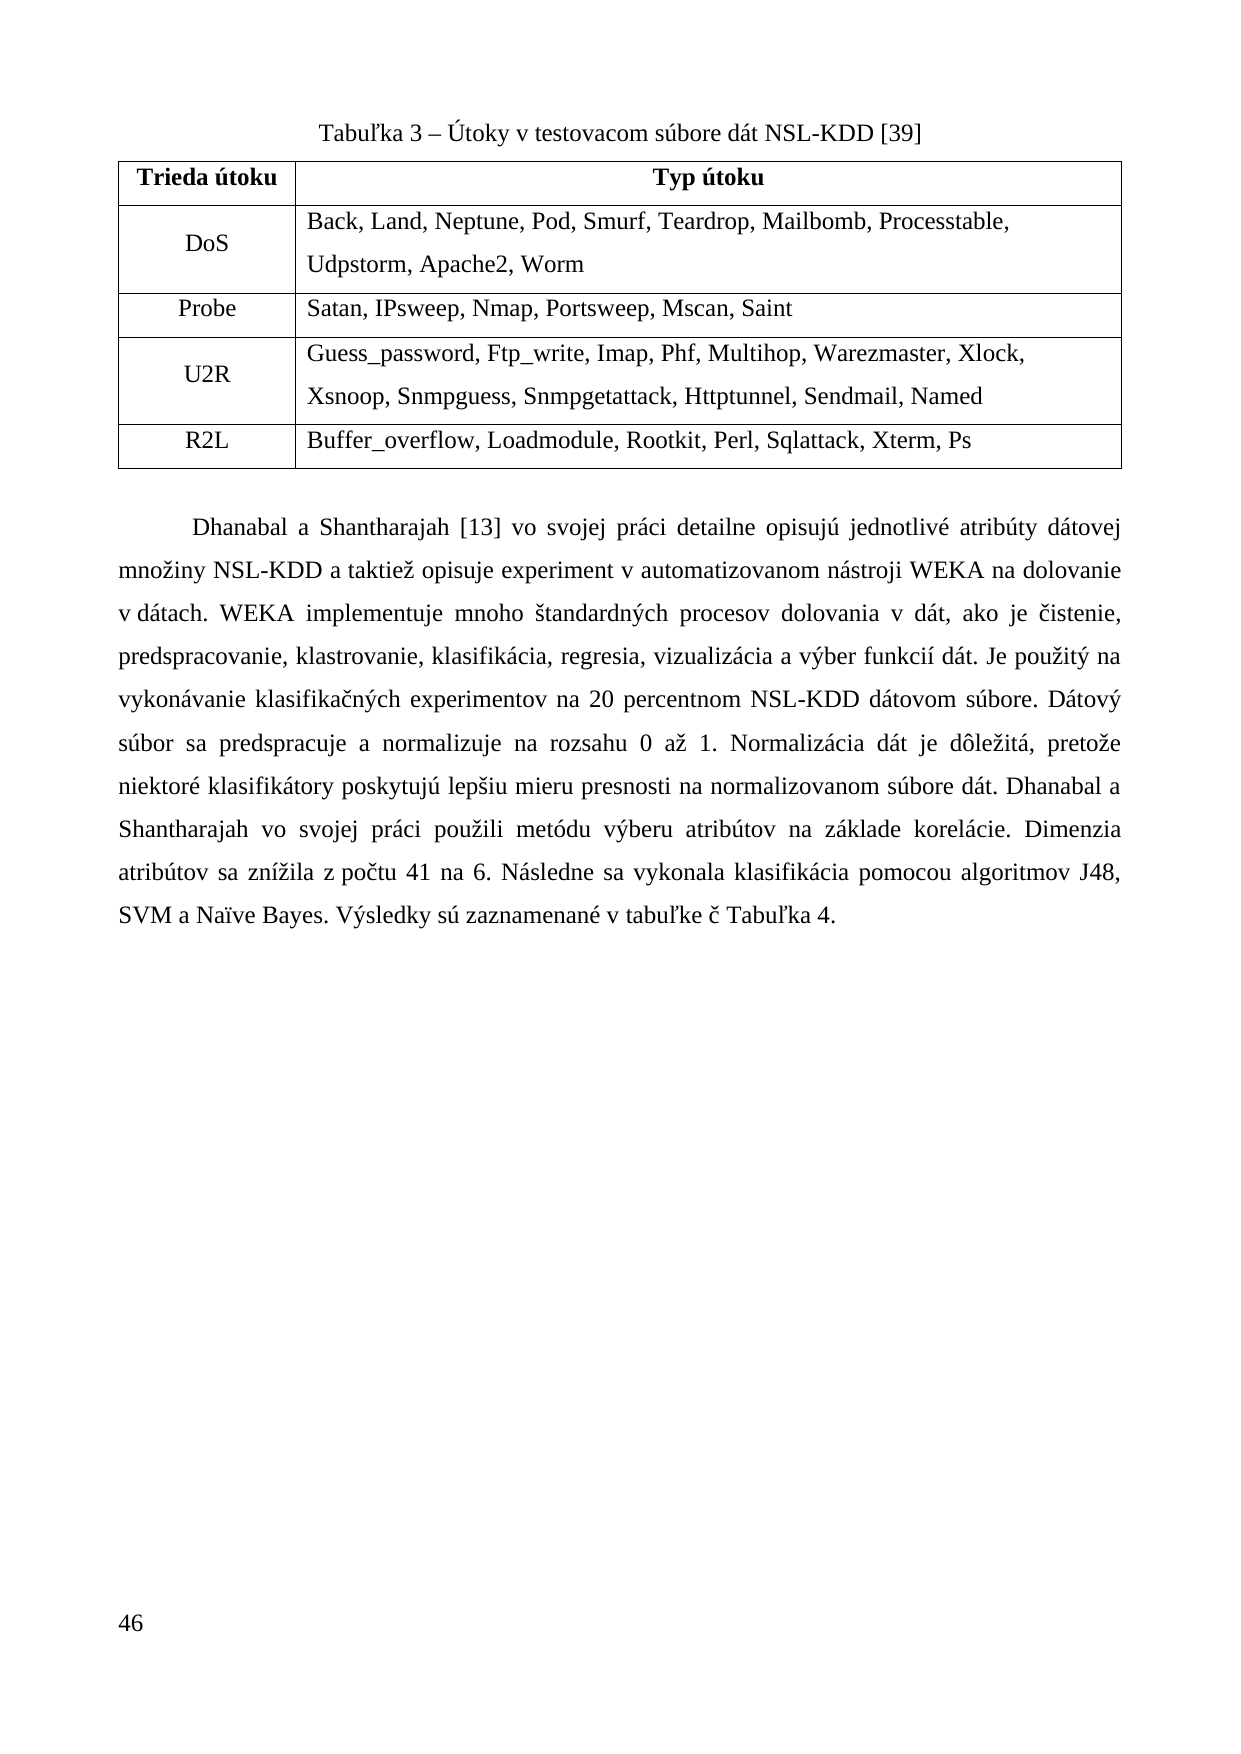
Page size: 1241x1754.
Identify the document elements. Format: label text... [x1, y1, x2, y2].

table_cell DoS [119, 206, 295, 292]
table_cell Guess_password, Ftp_write, Imap, Phf, Multihop, Warezmaster, Xlock, Xsnoop, Snmpguess, Snmpgetattack, Httptunnel, Sendmail, Named [296, 338, 1121, 424]
table_cell R2L [119, 425, 295, 468]
table_cell Back, Land, Neptune, Pod, Smurf, Teardrop, Mailbomb, Processtable, Udpstorm, Apache2, Worm [296, 206, 1121, 292]
table_header Typ útoku [296, 162, 1121, 205]
text Tabuľka 3 – Útoky v testovacom súbore dát NSL-KDD [39] [118, 118, 1122, 147]
table_header Trieda útoku [119, 162, 295, 205]
table_cell Buffer_overflow, Loadmodule, Rootkit, Perl, Sqlattack, Xterm, Ps [296, 425, 1121, 468]
table_cell Probe [119, 294, 295, 337]
text Dhanabal a Shantharajah [13] vo svojej práci detailne opisujú jednotlivé atribúty dátovej množiny NSL-KDD a taktiež opisuje experiment v automatizovanom nástroji WEKA na dolovanie v dátach. WEKA implementuje mnoho štandardných procesov dolovania v dát, ako je čistenie, predspracovanie, klastrovanie, klasifikácia, regresia, vizualizácia a výber funkcií dát. Je použitý na vykonávanie klasifikačných experimentov na 20 percentnom NSL-KDD dátovom súbore. Dátový súbor sa predspracuje a normalizuje na rozsahu 0 až 1. Normalizácia dát je dôležitá, pretože niektoré klasifikátory poskytujú lepšiu mieru presnosti na normalizovanom súbore dát. Dhanabal a Shantharajah vo svojej práci použili metódu výberu atribútov na základe korelácie. Dimenzia atribútov sa znížila z počtu 41 na 6. Následne sa vykonala klasifikácia pomocou algoritmov J48, SVM a Naïve Bayes. Výsledky sú zaznamenané v tabuľke č 4. [118, 512, 1122, 929]
table_cell U2R [119, 338, 295, 424]
table_cell Satan, IPsweep, Nmap, Portsweep, Mscan, Saint [296, 294, 1121, 337]
